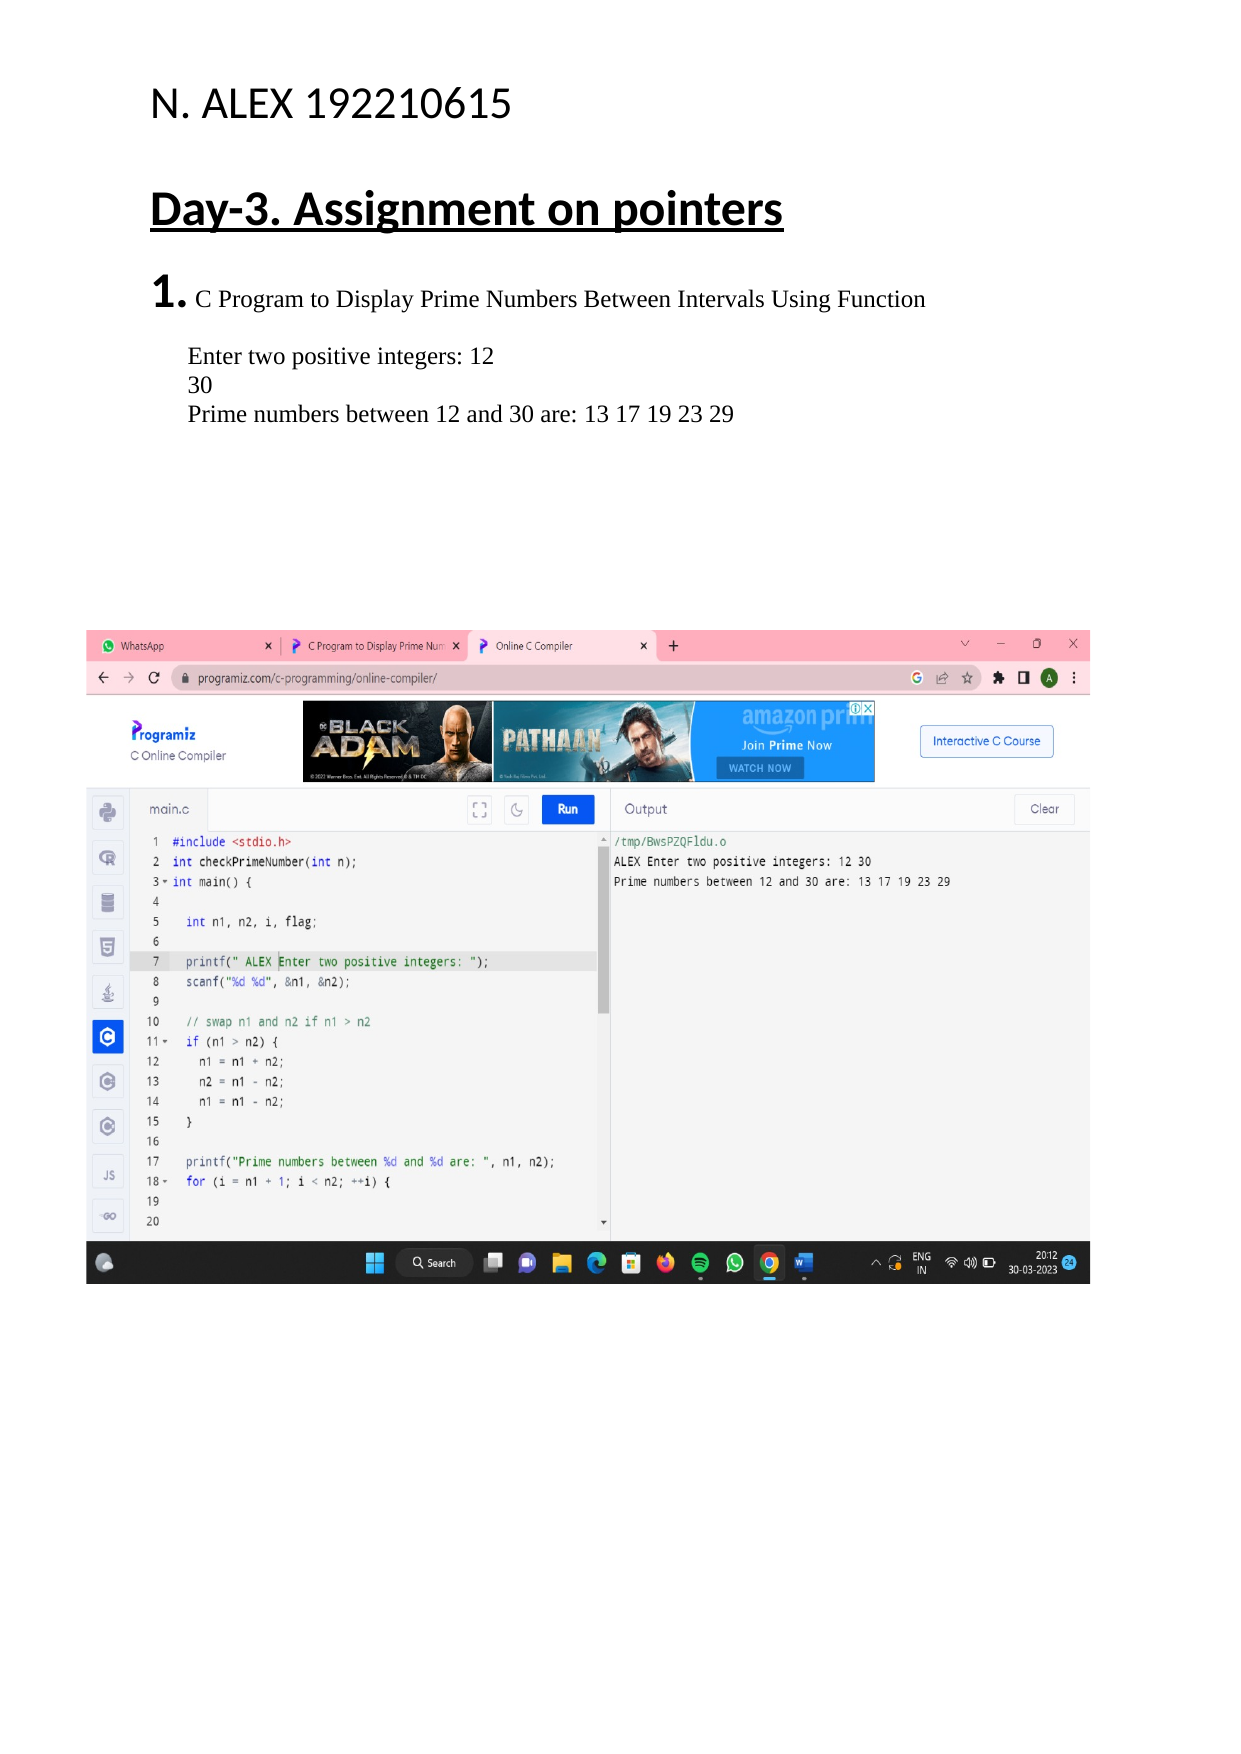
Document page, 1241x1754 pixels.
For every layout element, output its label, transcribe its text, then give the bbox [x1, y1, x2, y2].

text 1. C Program to Display Prime Numbers Between Intervals Using Function [150, 259, 1090, 320]
text Prime numbers between 12 and 30 are: 13 17 19 23 29 [187, 399, 1090, 428]
text Enter two positive integers: 12 [187, 341, 1090, 370]
text 30 [187, 370, 1090, 399]
picture [86, 630, 1091, 1284]
text Day-3. Assignment on pointers [150, 176, 1090, 237]
